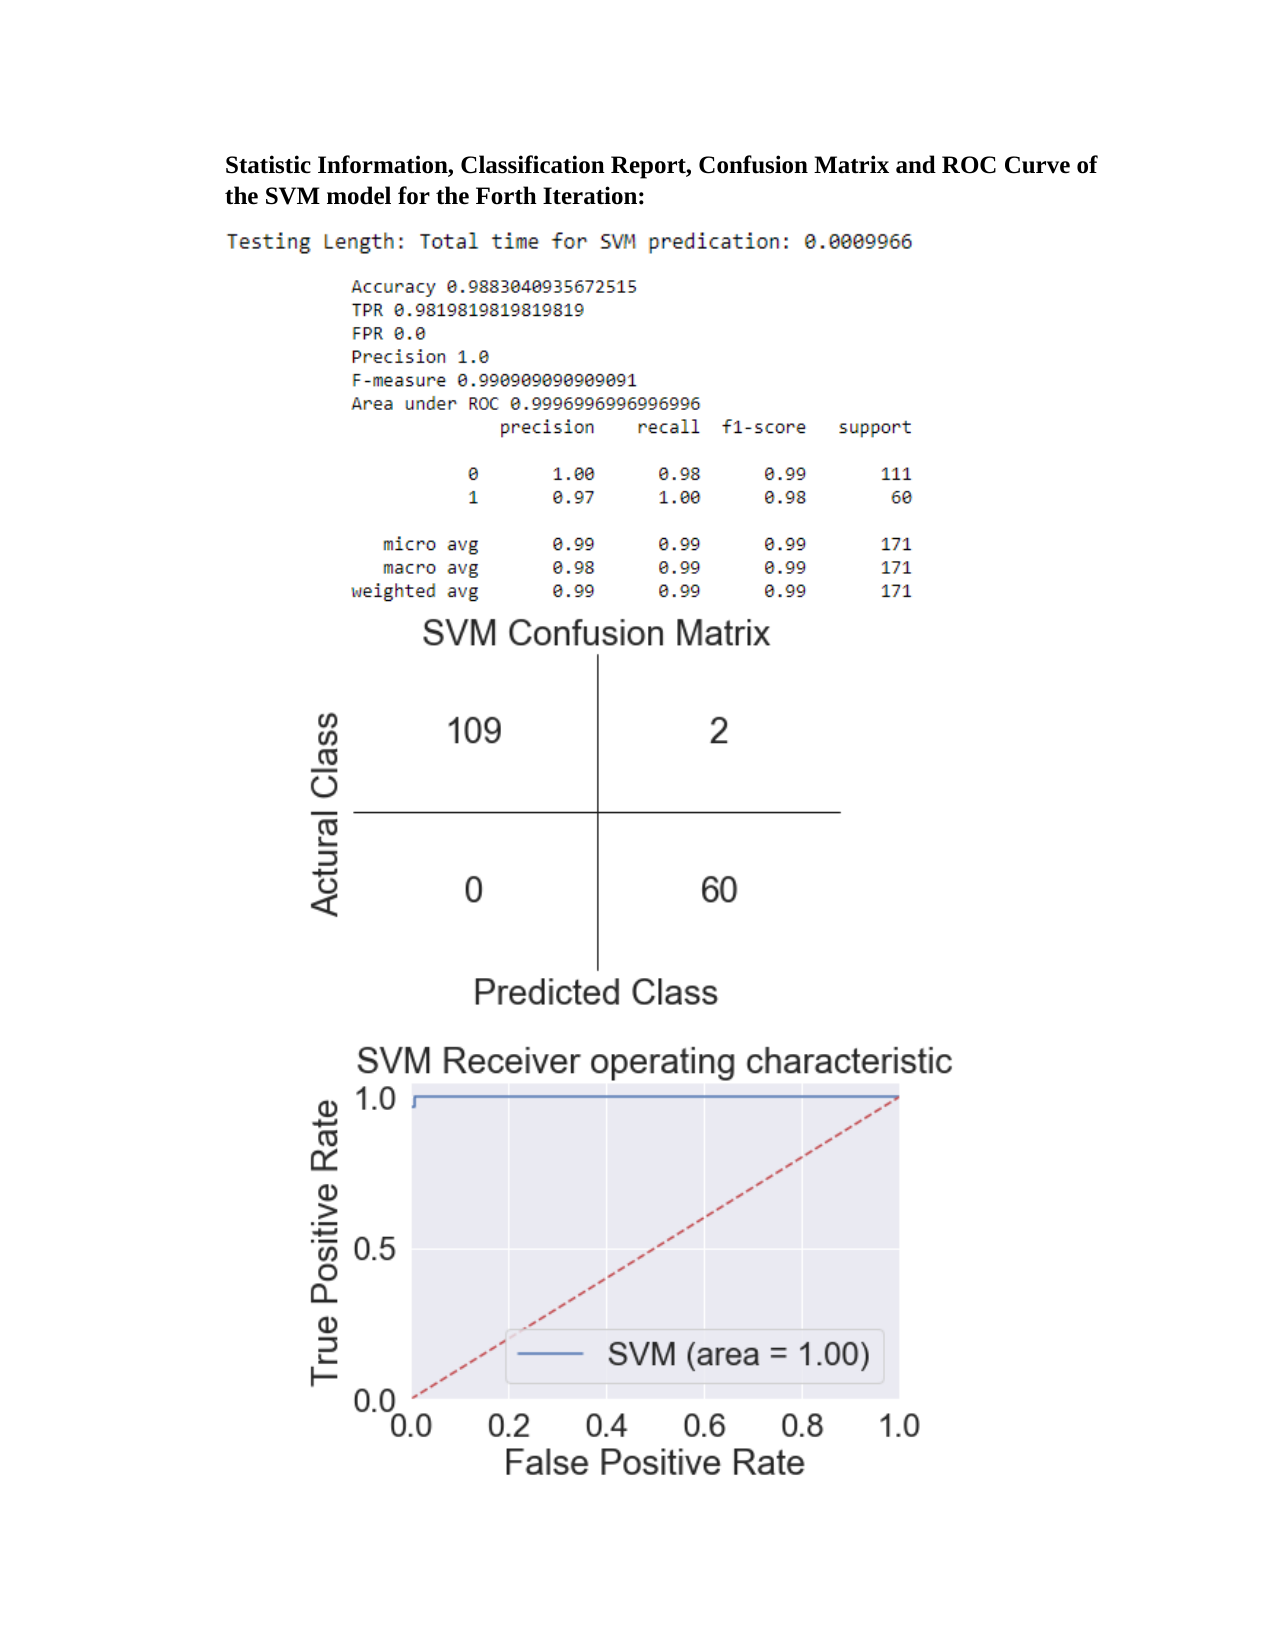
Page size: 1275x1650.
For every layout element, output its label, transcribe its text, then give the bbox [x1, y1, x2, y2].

picture [225, 228, 918, 257]
picture [301, 613, 974, 1494]
text Statistic Information, Classification Report, Confusion Matrix and ROC Curve of the SVM model for the Forth Iteration: [225, 150, 1125, 210]
picture [342, 275, 933, 611]
